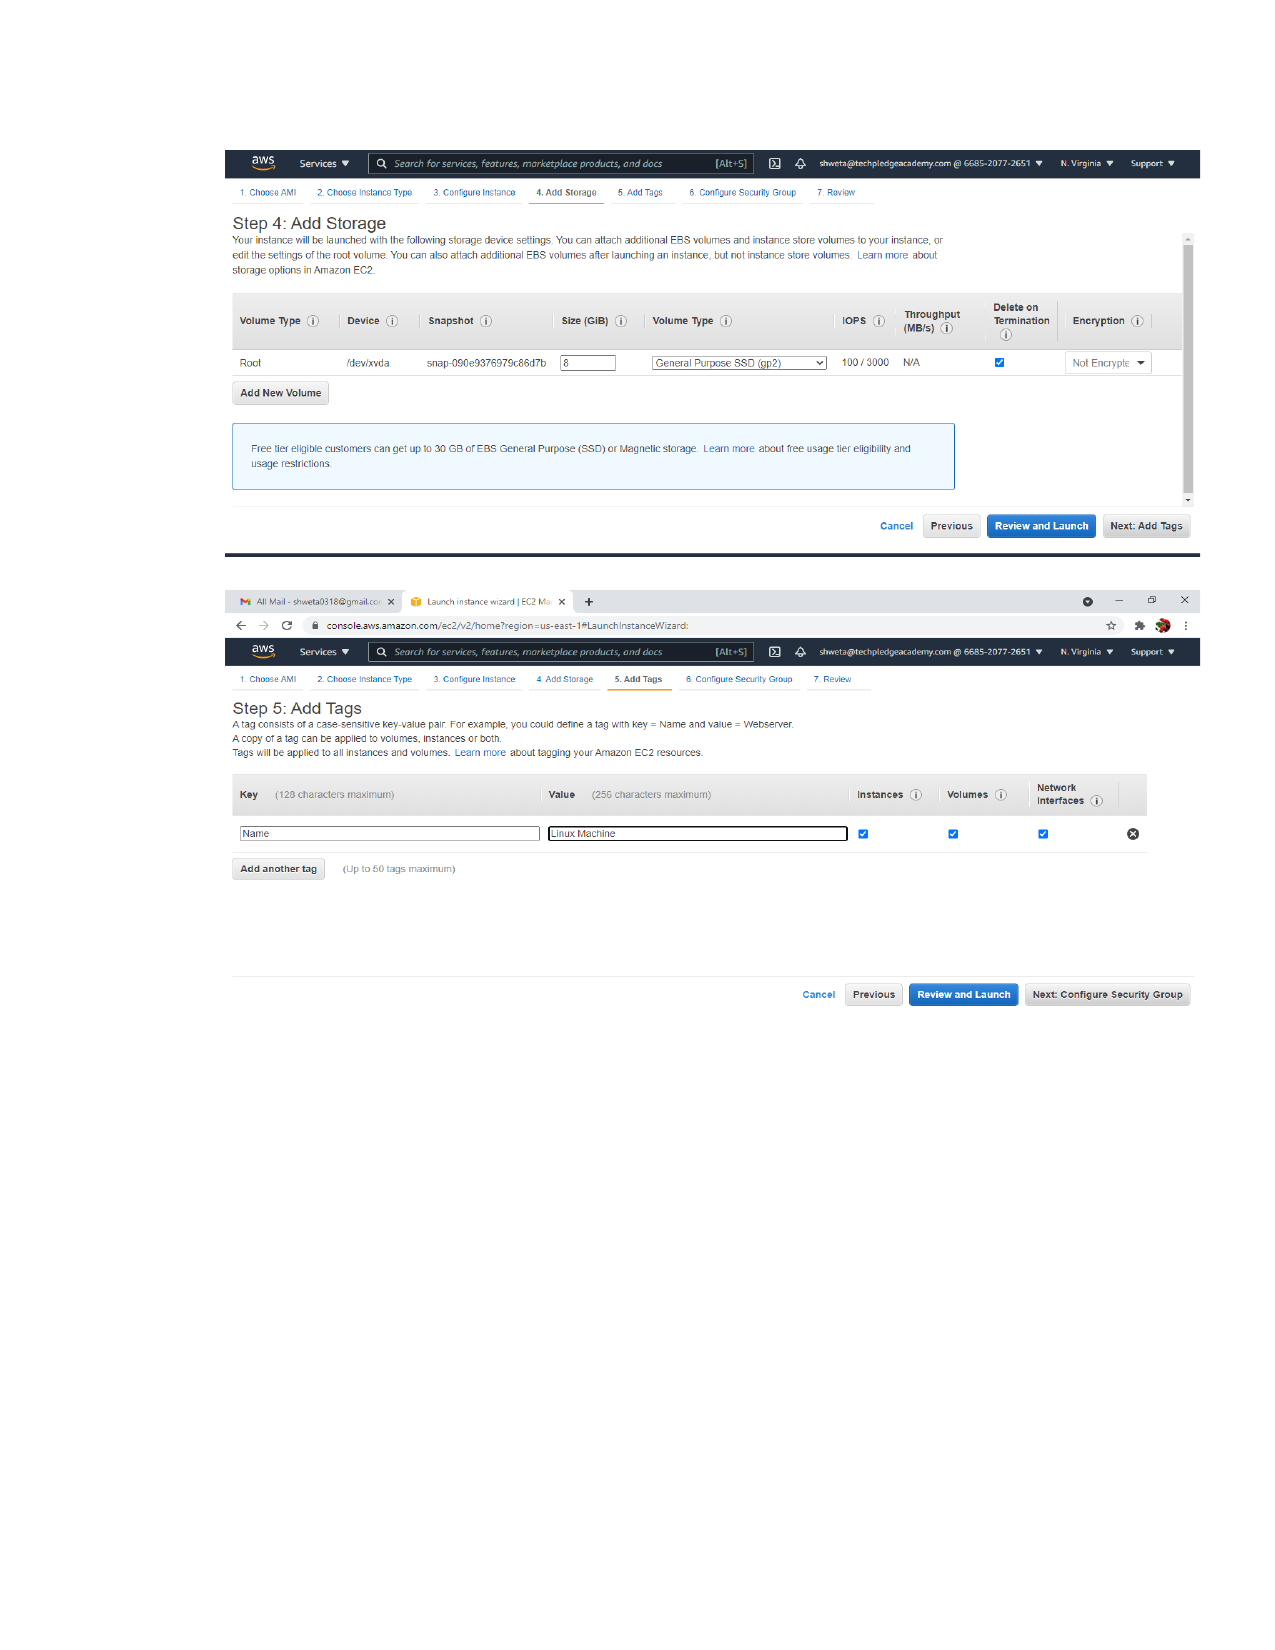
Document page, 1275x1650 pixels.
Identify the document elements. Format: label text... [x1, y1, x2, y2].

picture [225, 150, 1200, 557]
picture [225, 590, 1200, 1009]
